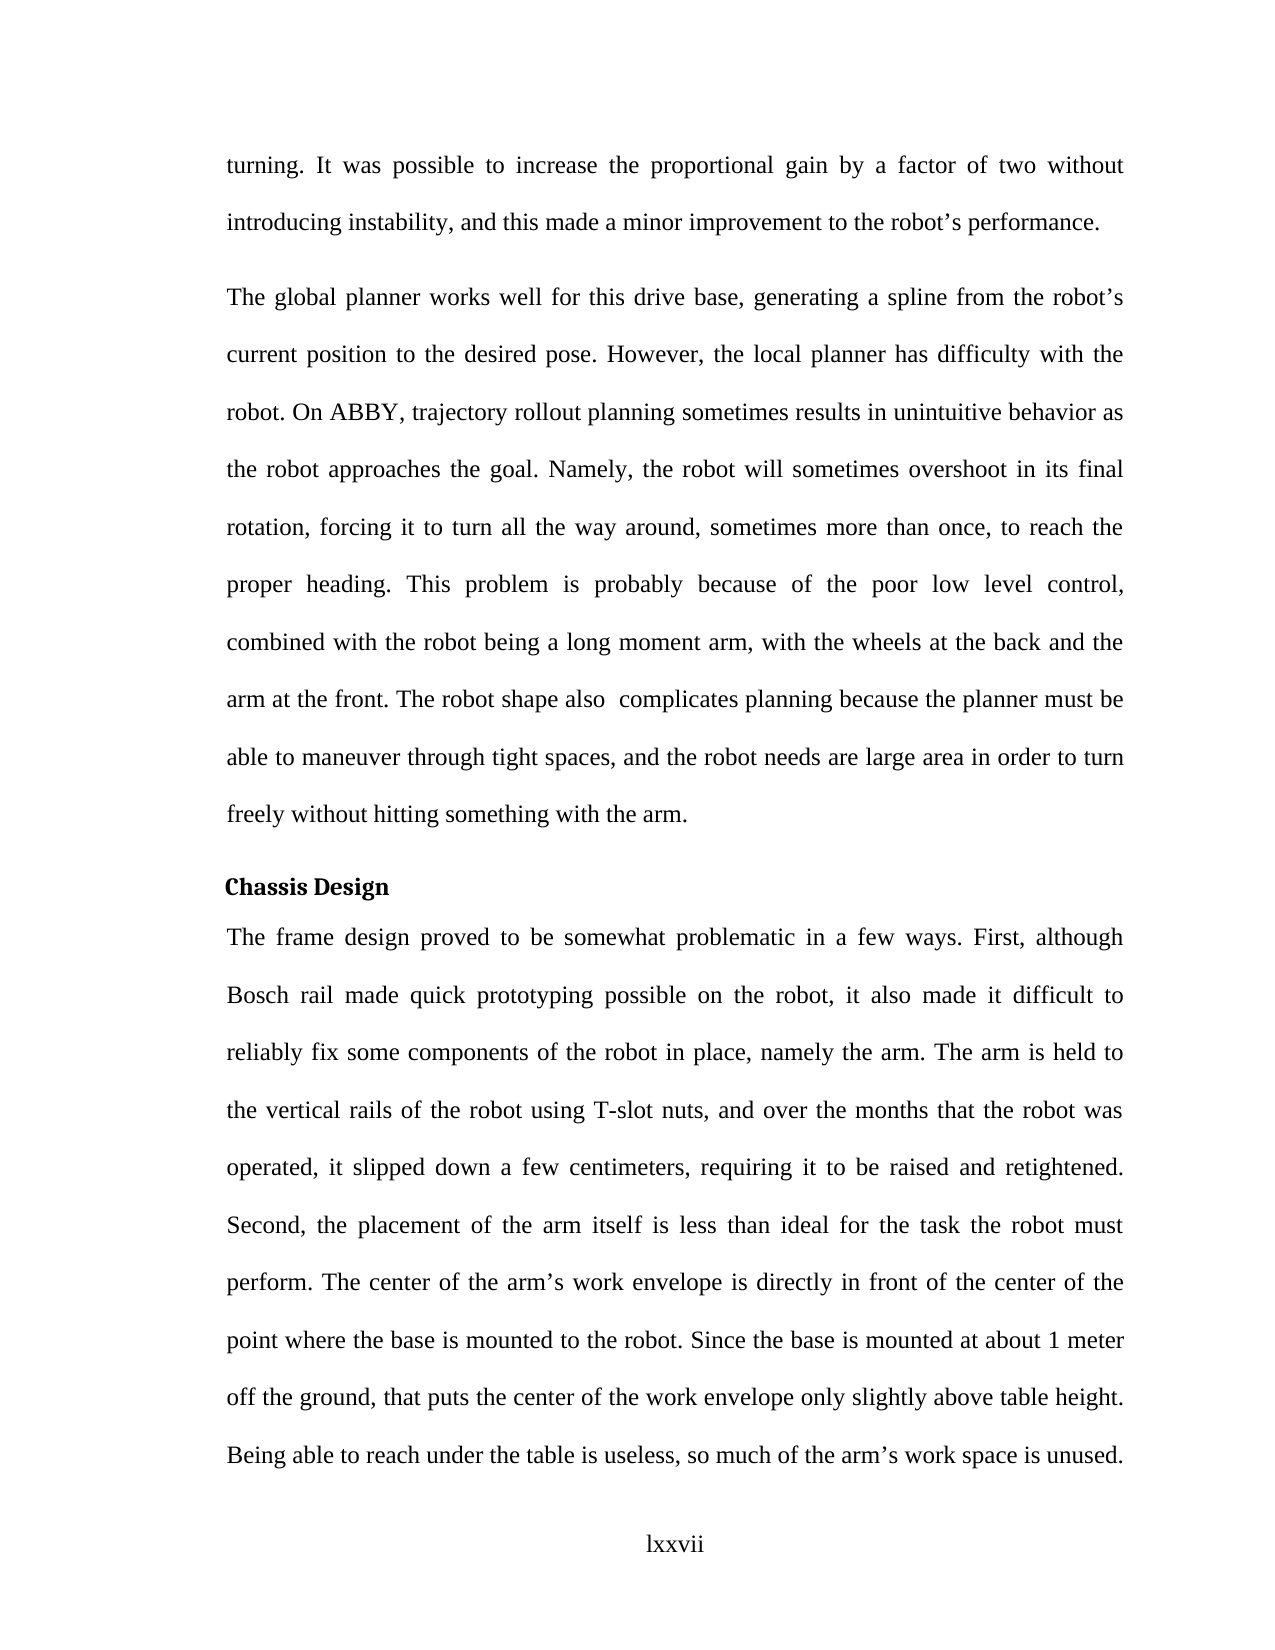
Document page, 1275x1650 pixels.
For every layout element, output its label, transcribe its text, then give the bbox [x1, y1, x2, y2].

subtitle Chassis Design [225, 873, 1125, 902]
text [226, 150, 1125, 236]
text The global planner works well for this drive base, generating a spline from the robot’s current position to the desired pose. However, the local planner has difficulty with the robot. On ABBY, trajectory rollout planning sometimes results in unintuitive behavior as the robot approaches the goal. Namely, the robot will sometimes overshoot in its final rotation, forcing it to turn all the way around, sometimes more than once, to reach the proper heading. This problem is probably because of the poor low level control, combined with the robot being a long moment arm, with the wheels at the back and the arm at the front. The robot shape also complicates planning because the planner must be able to maneuver through tight spaces, and the robot needs are large area in order to turn freely without hitting something with the arm. [226, 282, 1125, 828]
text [226, 922, 1125, 1469]
